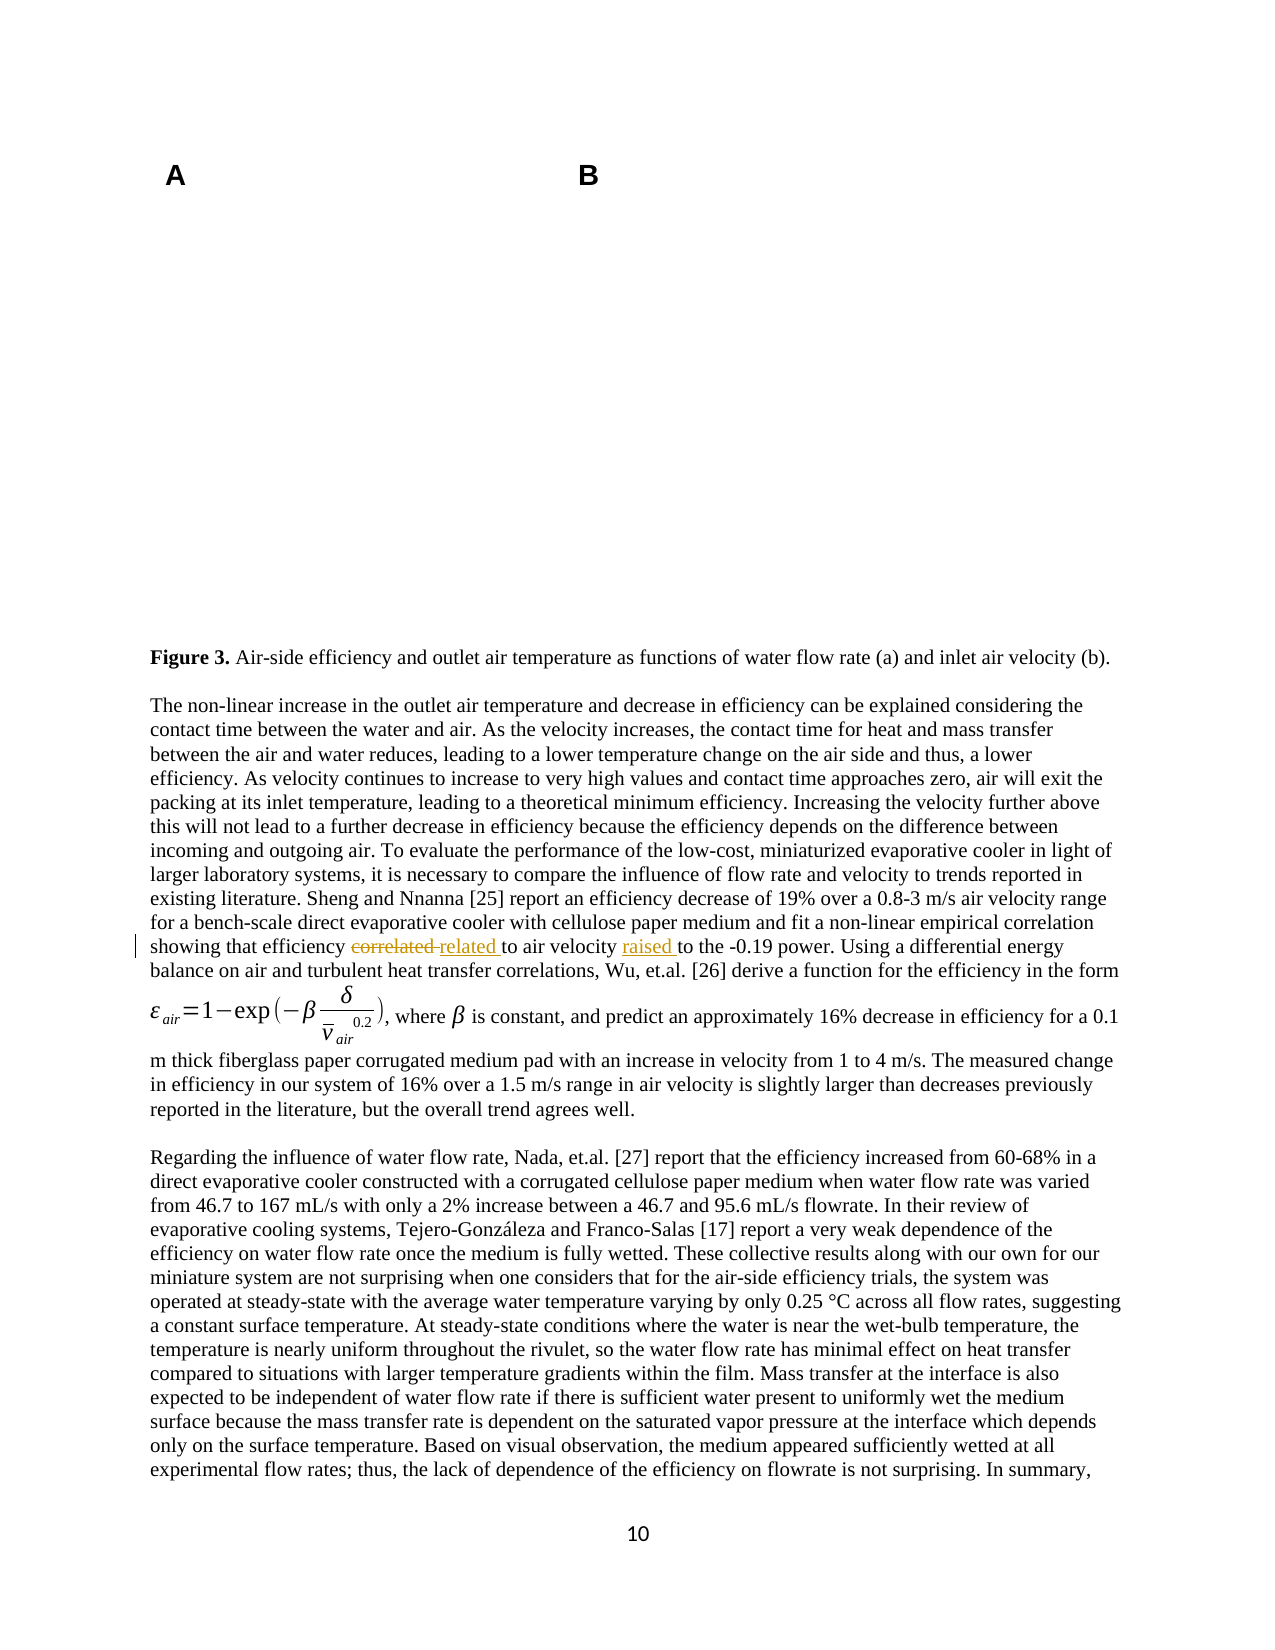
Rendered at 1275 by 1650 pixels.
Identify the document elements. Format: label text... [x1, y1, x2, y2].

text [150, 1144, 1125, 1481]
text The non-linear increase in the outlet air temperature and decrease in efficiency can be explained considering the contact time between the water and air. As the velocity increases, the contact time for heat and mass transfer between the air and water reduces, leading to a lower temperature change on the air side and thus, a lower efficiency. As velocity continues to increase to very high values and contact time approaches zero, air will exit the packing at its inlet temperature, leading to a theoretical minimum efficiency. Increasing the velocity further above this will not lead to a further decrease in efficiency because the efficiency depends on the difference between incoming and outgoing air. To evaluate the performance of the low-cost, miniaturized evaporative cooler in light of larger laboratory systems, it is necessary to compare the influence of flow rate and velocity to trends reported in existing literature. Sheng and Nnanna [25] report an efficiency decrease of 19% over a 0.8-3 m/s air velocity range for a bench-scale direct evaporative cooler with cellulose paper medium and fit a non-linear empirical correlation showing that efficiency to air velocity to the -0.19 power. Using a differential energy balance on air and turbulent heat transfer correlations, Wu, et.al. [26] derive a function for the efficiency in the form , where is constant, and predict an approximately 16% decrease in efficiency for a 0.1 m thick fiberglass paper corrugated medium pad with an increase in velocity from 1 to 4 m/s. The measured change in efficiency in our system of 16% over a 1.5 m/s range in air velocity is slightly larger than decreases previously reported in the literature, but the overall trend agrees well. [150, 693, 1125, 1121]
text Figure 3. Air-side efficiency and outlet air temperature as functions of water flow rate (a) and inlet air velocity (b). [150, 645, 1125, 669]
